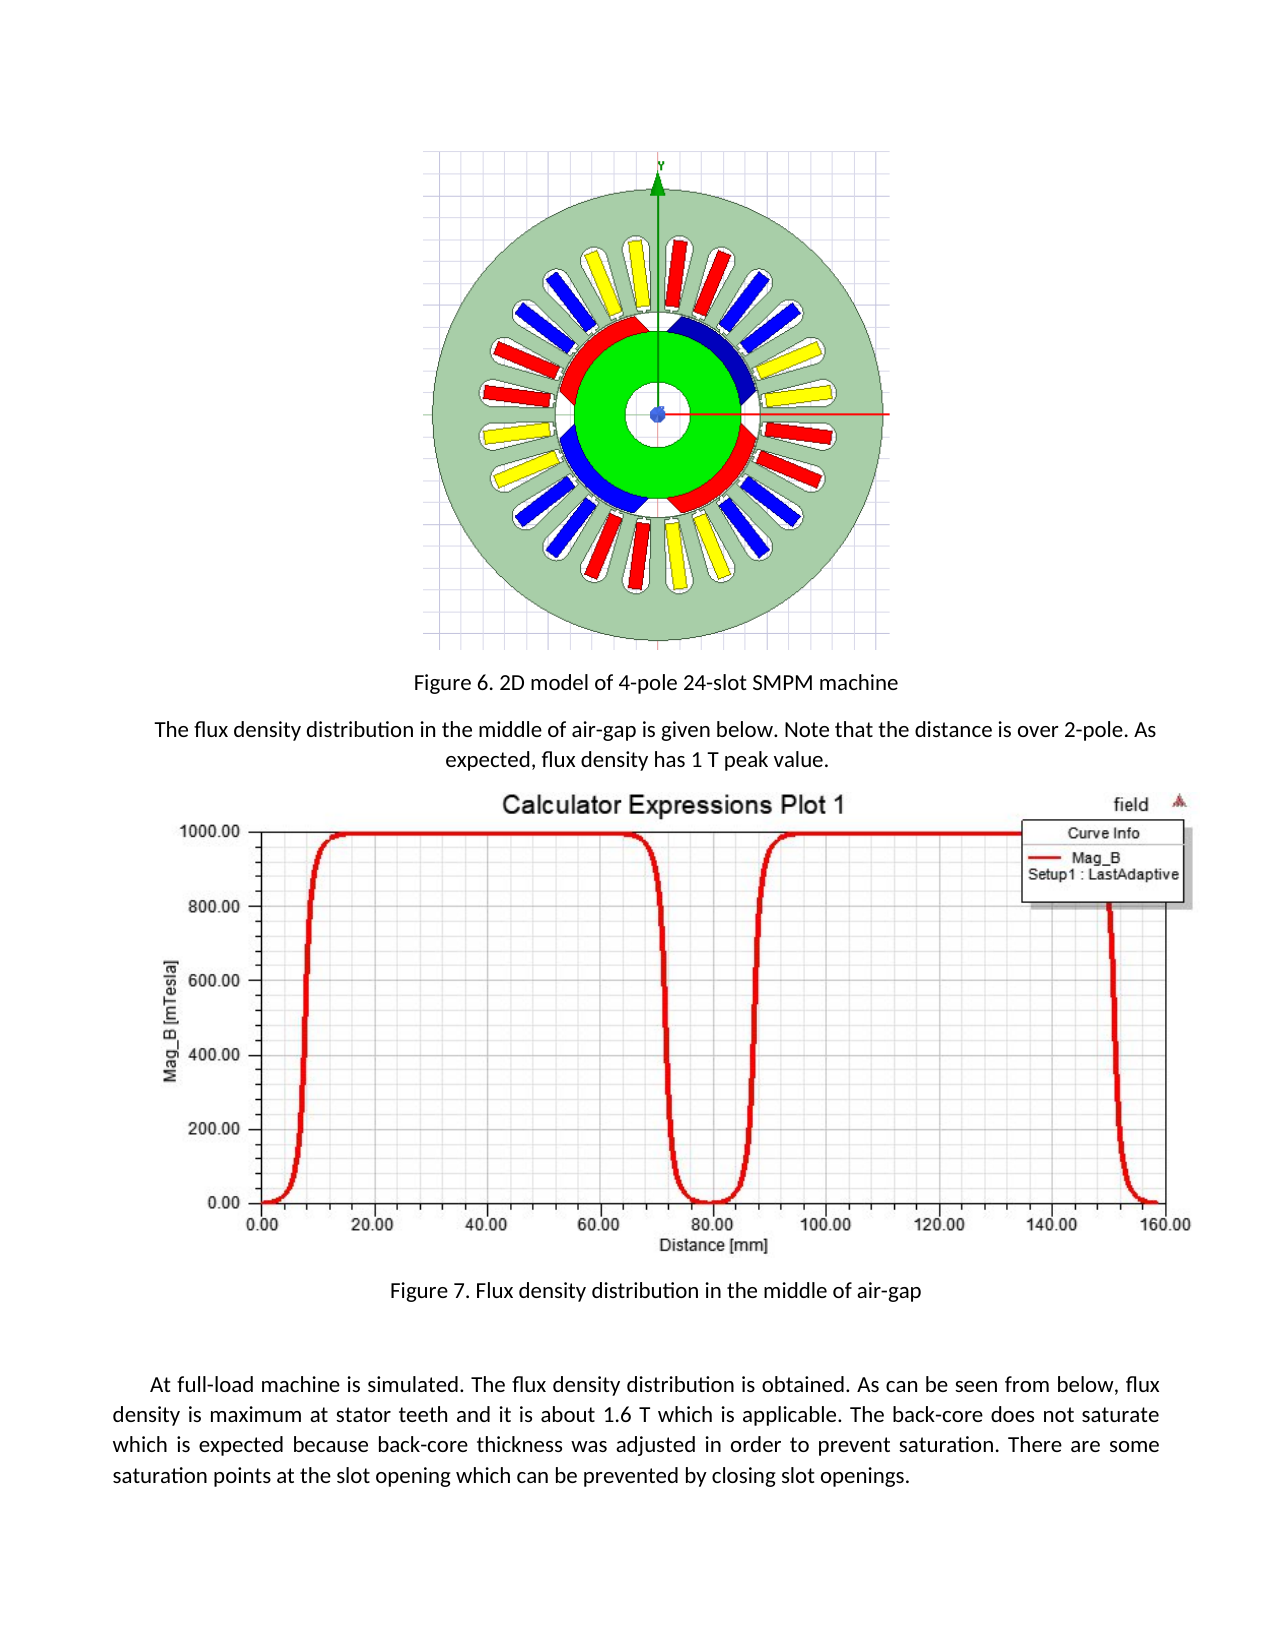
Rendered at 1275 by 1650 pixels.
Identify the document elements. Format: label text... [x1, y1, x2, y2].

text The flux density distribution in the middle of air-gap is given below. Note that the distance is over 2-pole. As expected, flux density has 1 T peak value. [112, 715, 1162, 773]
picture [150, 792, 1200, 1258]
text Figure 6. 2D model of 4-pole 24-slot SMPM machine [112, 668, 1162, 696]
picture [423, 150, 890, 650]
text Figure 7. Flux density distribution in the middle of air-gap [112, 1276, 1162, 1304]
text At full-load machine is simulated. The flux density distribution is obtained. As can be seen from below, flux density is maximum at stator teeth and it is about 1.6 T which is applicable. The back-core does not saturate which is expected because back-core thickness was adjusted in order to prevent saturation. There are some saturation points at the slot opening which can be prevented by closing slot openings. [112, 1370, 1162, 1489]
